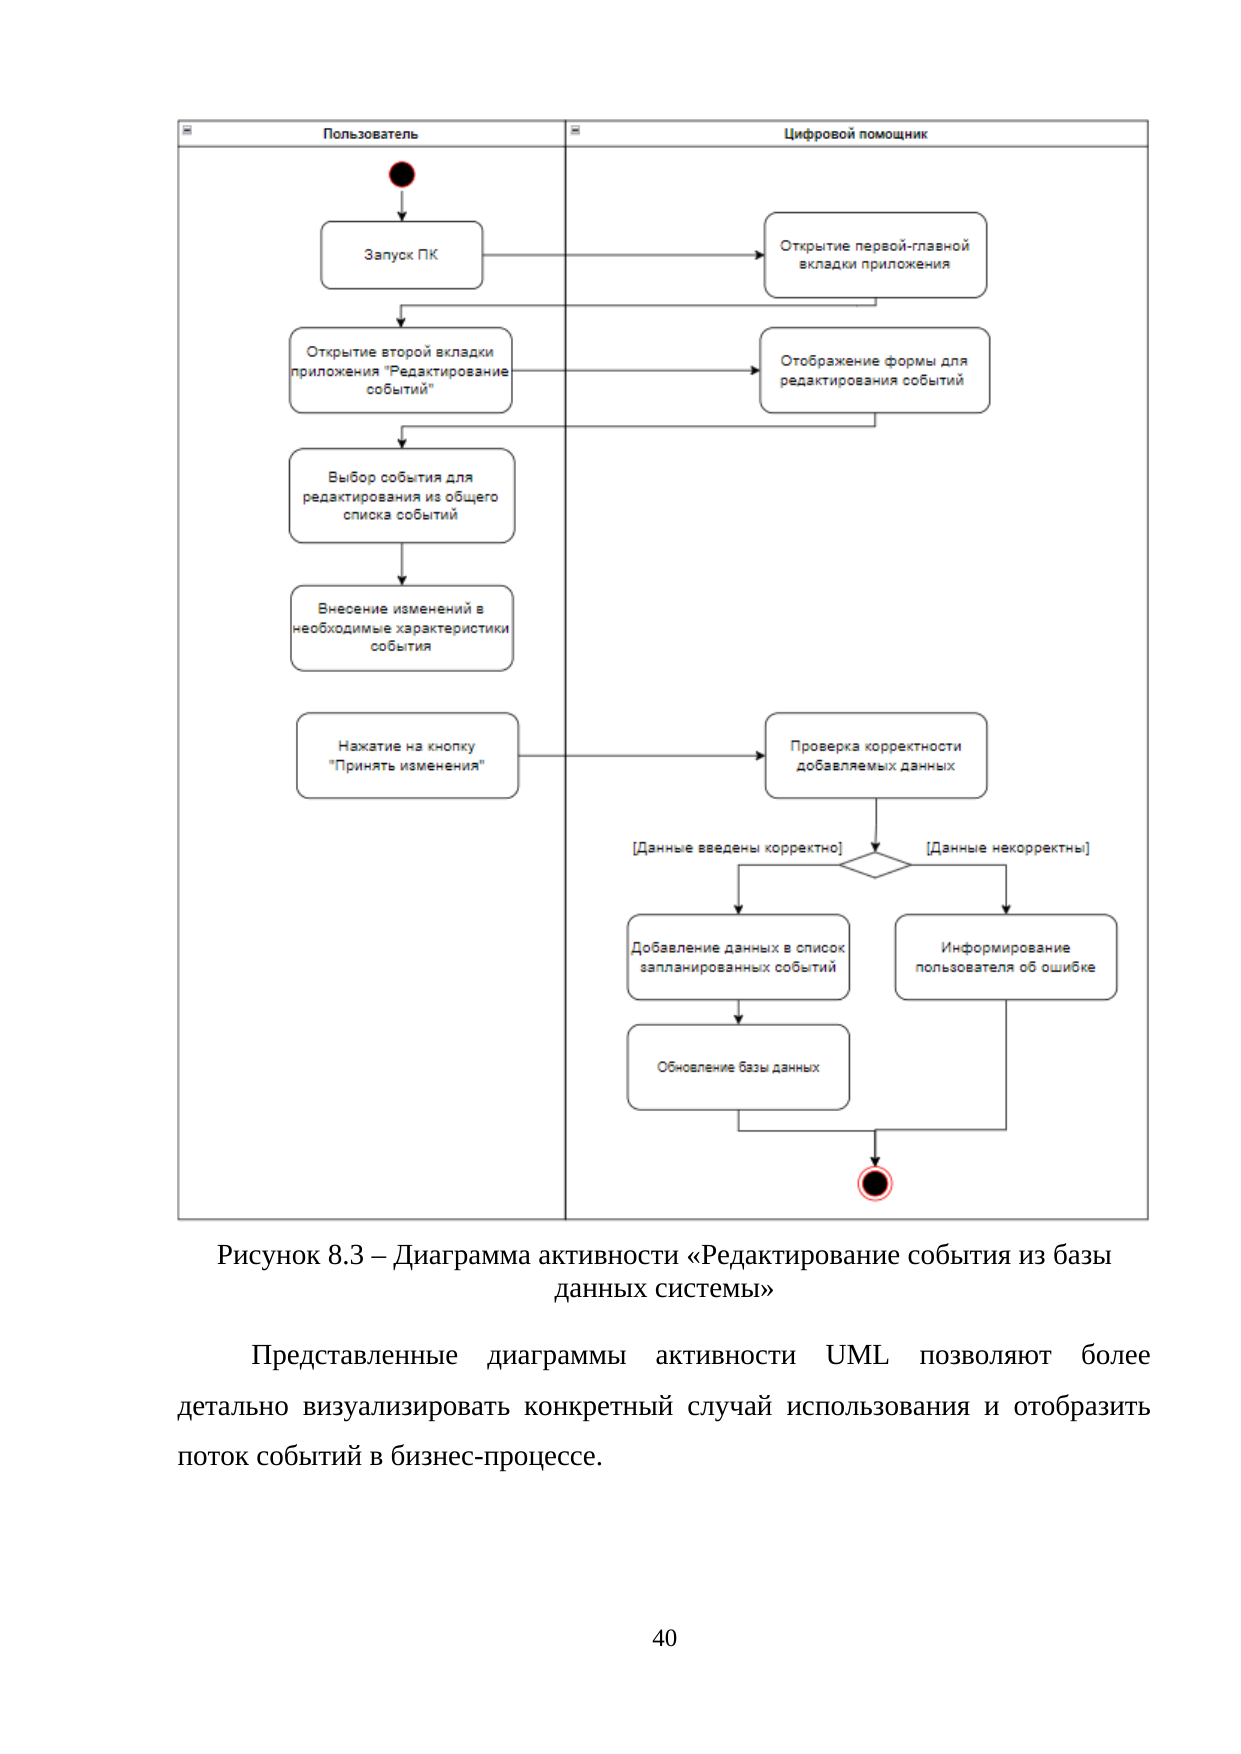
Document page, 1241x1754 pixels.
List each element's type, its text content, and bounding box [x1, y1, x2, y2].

text Рисунок 8.3 – Диаграмма активности «Редактирование события из базы данных системы» [177, 1237, 1152, 1304]
picture [177, 118, 1152, 1223]
text Представленные диаграммы активности UML позволяют более детально визуализировать конкретный случай использования и отобразить поток событий в бизнес-процессе. [177, 1421, 1152, 1472]
text Представленные диаграммы активности UML позволяют более детально визуализировать конкретный случай использования и отобразить поток событий в бизнес-процессе. [177, 1337, 1152, 1388]
